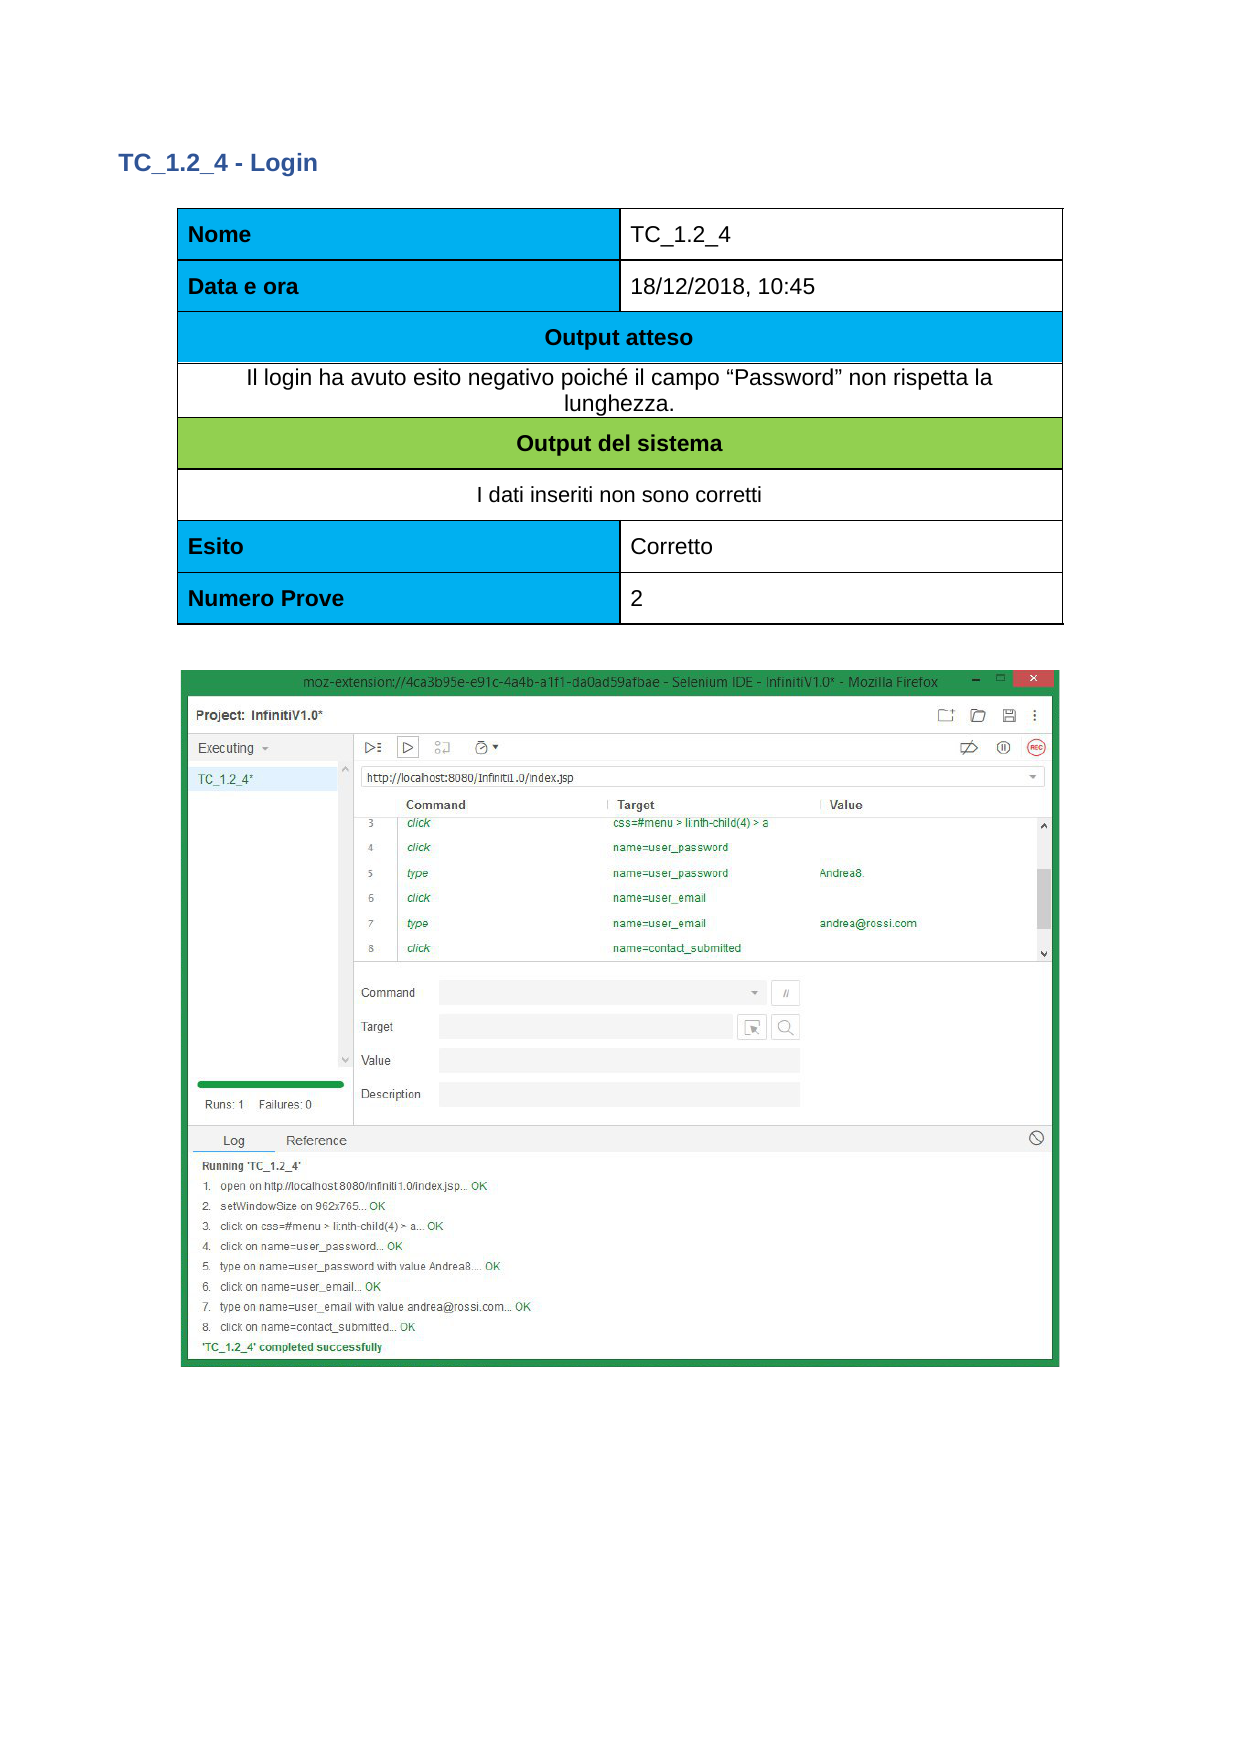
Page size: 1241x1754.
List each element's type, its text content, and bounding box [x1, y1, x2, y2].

table_cell Il login ha avuto esito negativo poiché il campo “Password” non rispetta la lunghezza. [178, 364, 1062, 417]
table_cell Corretto [621, 521, 1062, 571]
table_cell Output del sistema [178, 418, 1062, 468]
subtitle TC_1.2_4 - Login [118, 148, 1122, 176]
table_cell Numero Prove [178, 573, 619, 623]
table_cell 2 [621, 573, 1062, 623]
table_cell Esito [178, 521, 619, 571]
picture [180, 670, 1060, 1367]
table_cell I dati inseriti non sono corretti [178, 470, 1062, 520]
table_header Nome [178, 209, 619, 259]
table_cell Output atteso [178, 312, 1062, 362]
table_cell Data e ora [178, 261, 619, 311]
table_cell 18/12/2018, 10:45 [621, 261, 1062, 311]
table_header TC_1.2_4 [621, 209, 1062, 259]
